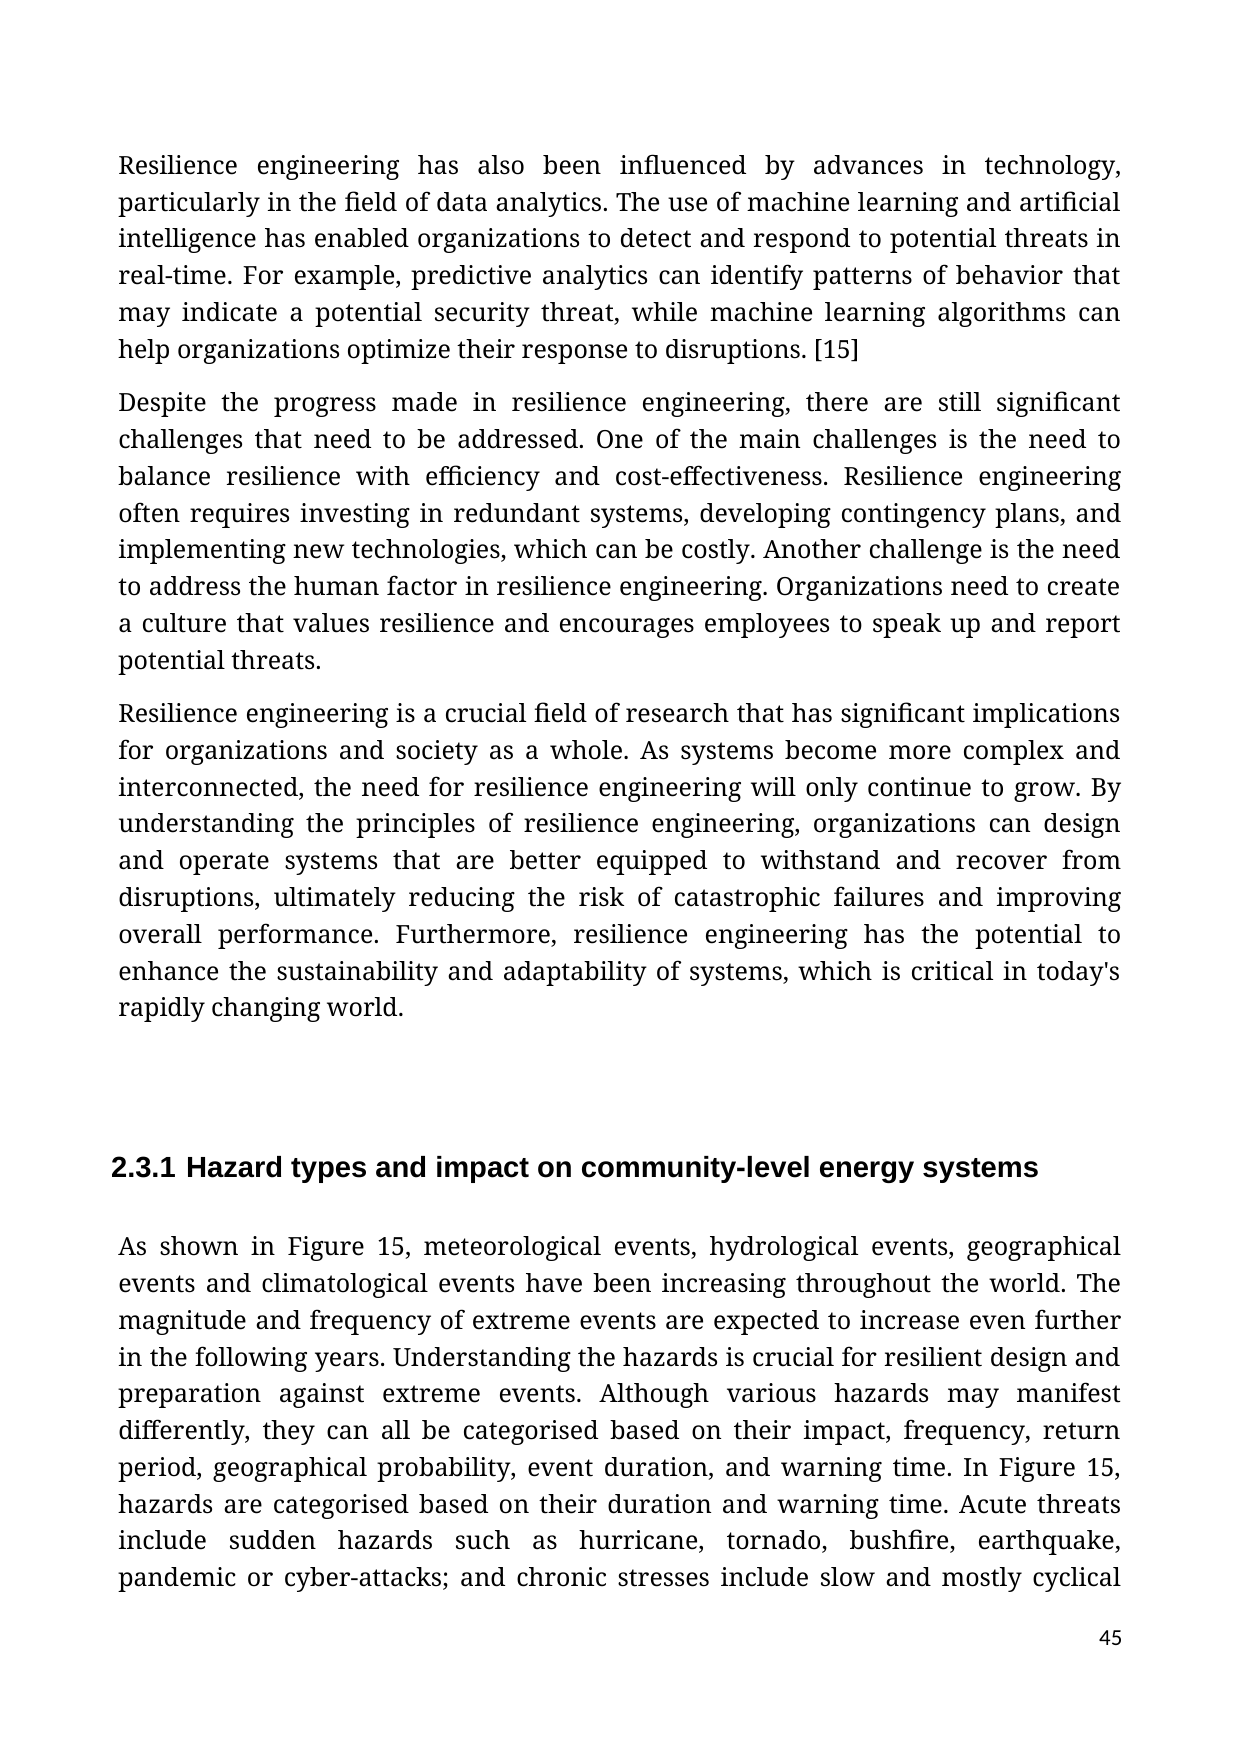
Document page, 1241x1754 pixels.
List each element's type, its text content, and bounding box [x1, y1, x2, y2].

text Resilience engineering is a crucial field of research that has significant implications for organizations and society as a whole. As systems become more complex and interconnected, the need for resilience engineering will only continue to grow. By understanding the principles of resilience engineering, organizations can design and operate systems that are better equipped to withstand and recover from disruptions, ultimately reducing the risk of catastrophic failures and improving overall performance. Furthermore, resilience engineering has the potential to enhance the sustainability and adaptability of systems, which is critical in today's rapidly changing world. [118, 696, 1122, 1024]
text Despite the progress made in resilience engineering, there are still significant challenges that need to be addressed. One of the main challenges is the need to balance resilience with efficiency and cost-effectiveness. Resilience engineering often requires investing in redundant systems, developing contingency plans, and implementing new technologies, which can be costly. Another challenge is the need to address the human factor in resilience engineering. Organizations need to create a culture that values resilience and encourages employees to speak up and report potential threats. [118, 385, 1122, 676]
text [118, 1229, 1122, 1594]
subtitle Hazard types and impact on community-level energy systems [28, 1150, 1122, 1184]
text Resilience engineering has also been influenced by advances in technology, particularly in the field of data analytics. The use of machine learning and artificial intelligence has enabled organizations to detect and respond to potential threats in real-time. For example, predictive analytics can identify patterns of behavior that may indicate a potential security threat, while machine learning algorithms can help organizations optimize their response to disruptions. [15] [118, 148, 1122, 366]
